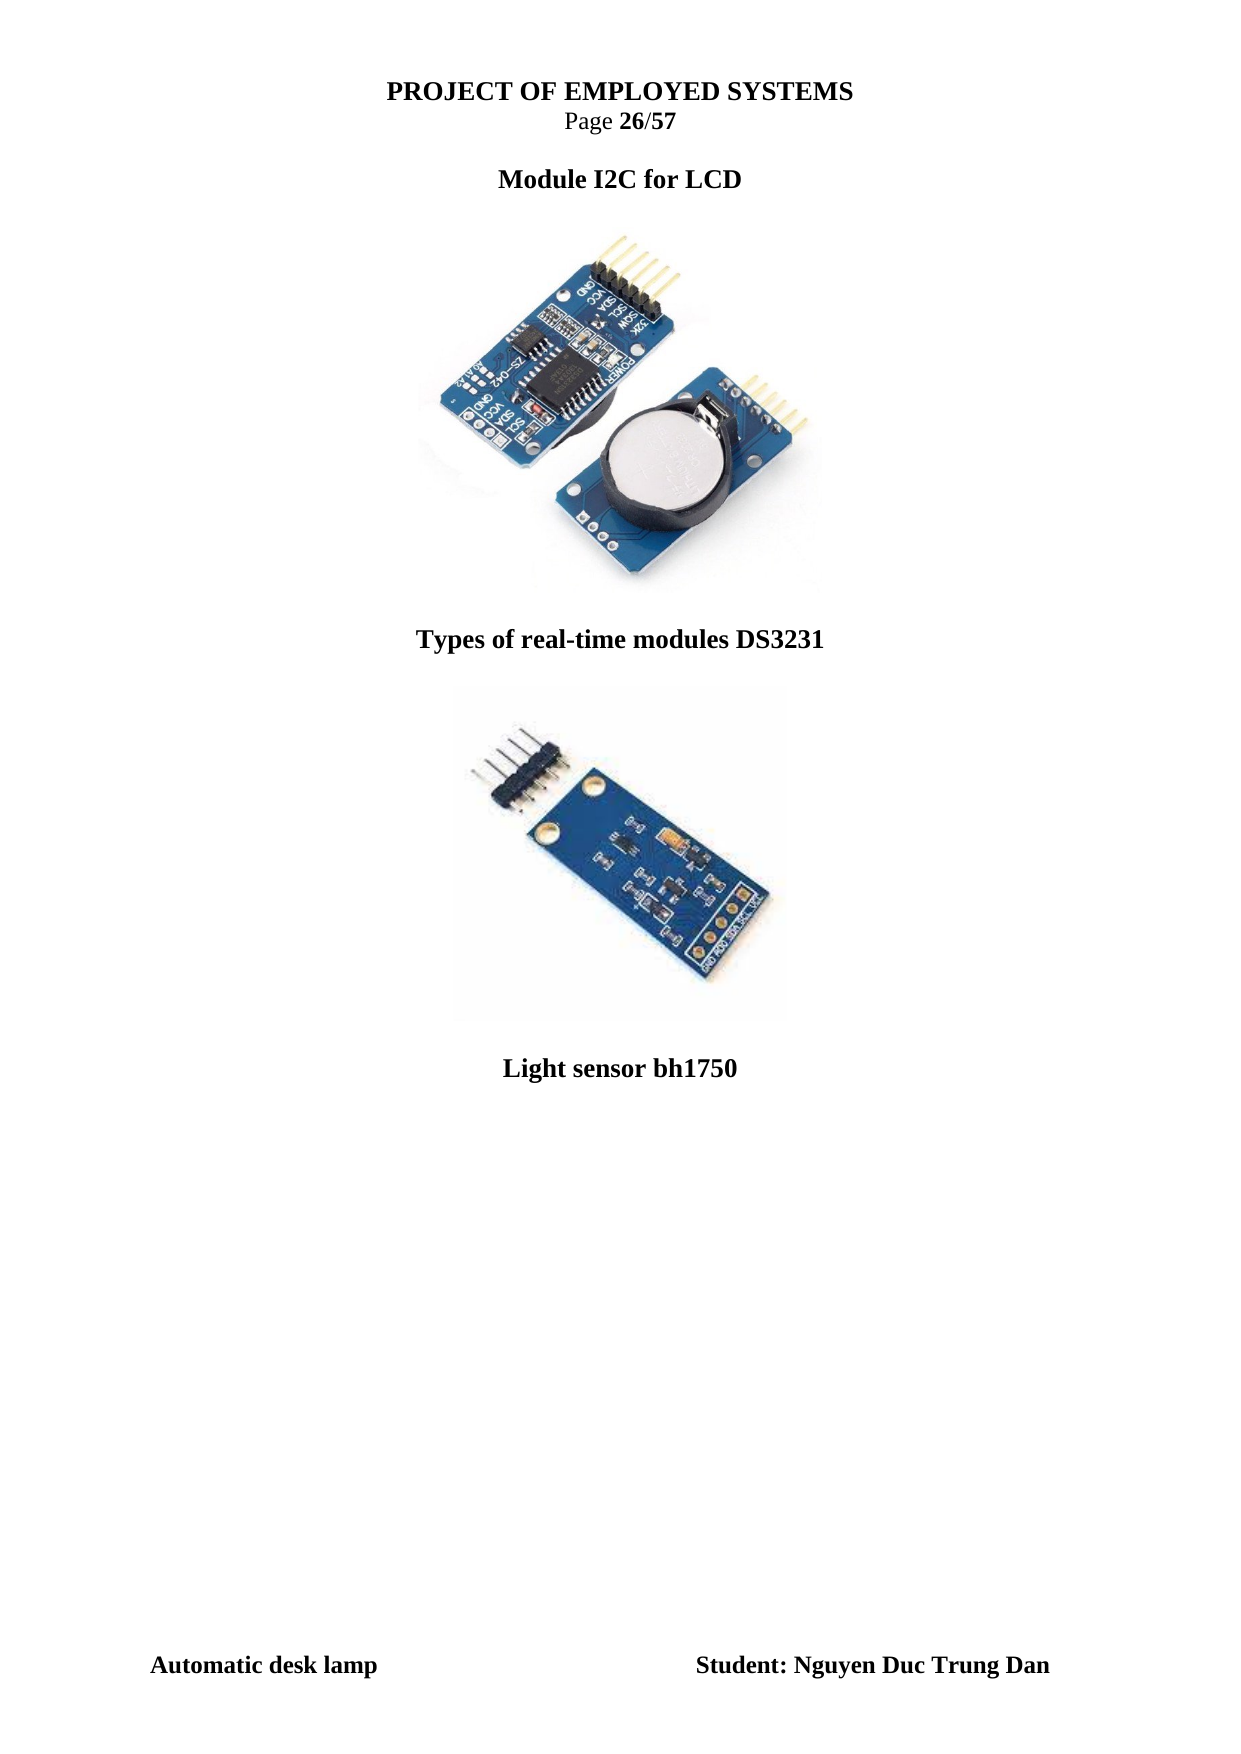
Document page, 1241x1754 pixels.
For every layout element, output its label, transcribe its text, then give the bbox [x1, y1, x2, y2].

text Module I2C for LCD [150, 164, 1090, 195]
picture [418, 227, 822, 593]
text Light sensor bh1750 [150, 1052, 1090, 1083]
picture [453, 686, 787, 1021]
text Types of real-time modules DS3231 [150, 623, 1090, 655]
